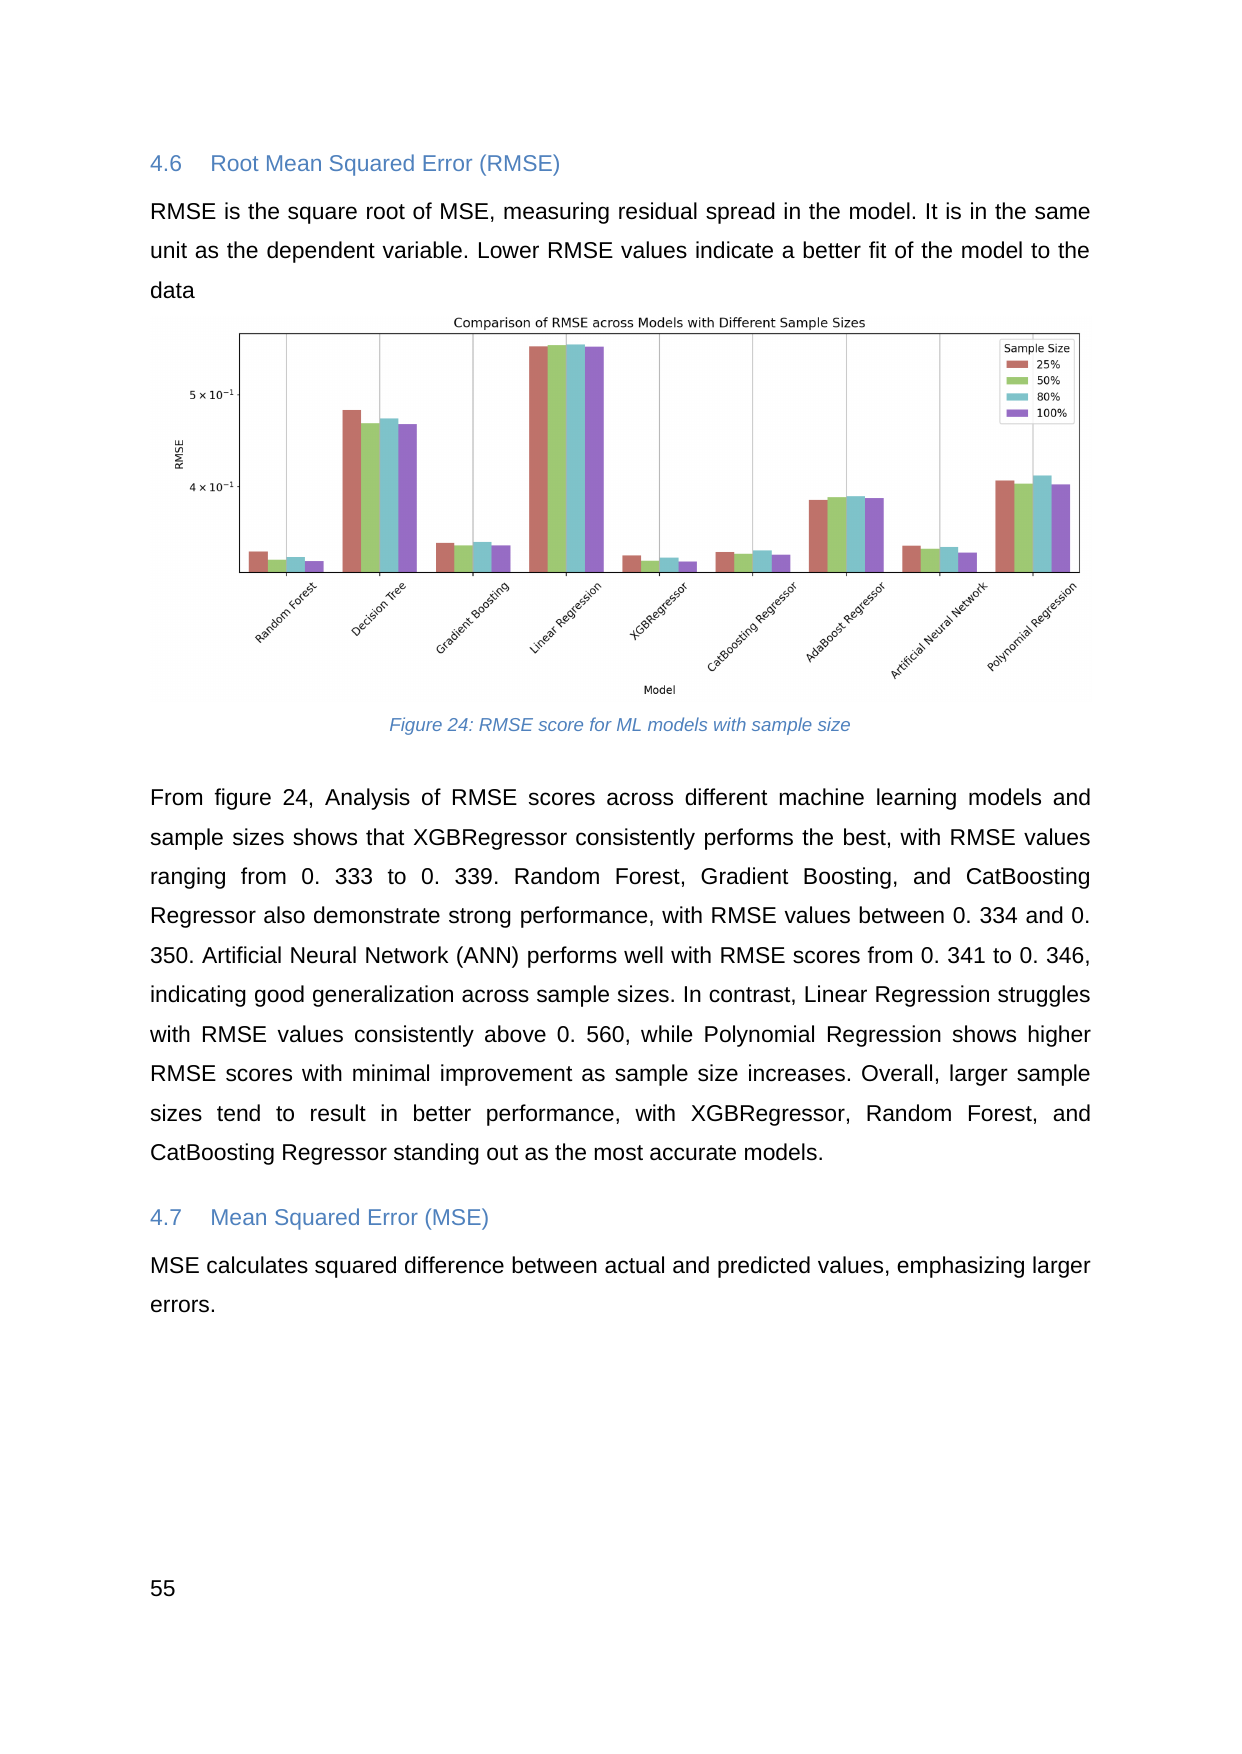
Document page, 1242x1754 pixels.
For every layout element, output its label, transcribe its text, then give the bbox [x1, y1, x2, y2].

subtitle Mean Squared Error (MSE) [150, 1204, 1092, 1230]
text From figure 24, Analysis of RMSE scores across different machine learning models and sample sizes shows that XGBRegressor consistently performs the best, with RMSE values ranging from 0. 333 to 0. 339. Random Forest, Gradient Boosting, and CatBoosting Regressor also demonstrate strong performance, with RMSE values between 0. 334 and 0. 350. Artificial Neural Network (ANN) performs well with RMSE scores from 0. 341 to 0. 346, indicating good generalization across sample sizes. In contrast, Linear Regression struggles with RMSE values consistently above 0. 560, while Polynomial Regression shows higher RMSE scores with minimal improvement as sample size increases. Overall, larger sample sizes tend to result in better performance, with XGBRegressor, Random Forest, and CatBoosting Regressor standing out as the most accurate models. [150, 784, 1092, 1166]
text MSE calculates squared difference between actual and predicted values, emphasizing larger errors. [150, 1252, 1092, 1317]
subtitle Root Mean Squared Error (RMSE) [150, 150, 1092, 176]
picture [150, 316, 1092, 702]
text RMSE is the square root of MSE, measuring residual spread in the model. It is in the same unit as the dependent variable. Lower RMSE values indicate a better fit of the model to the data [150, 198, 1092, 303]
text Figure 24: RMSE score for ML models with sample size [150, 714, 1092, 736]
